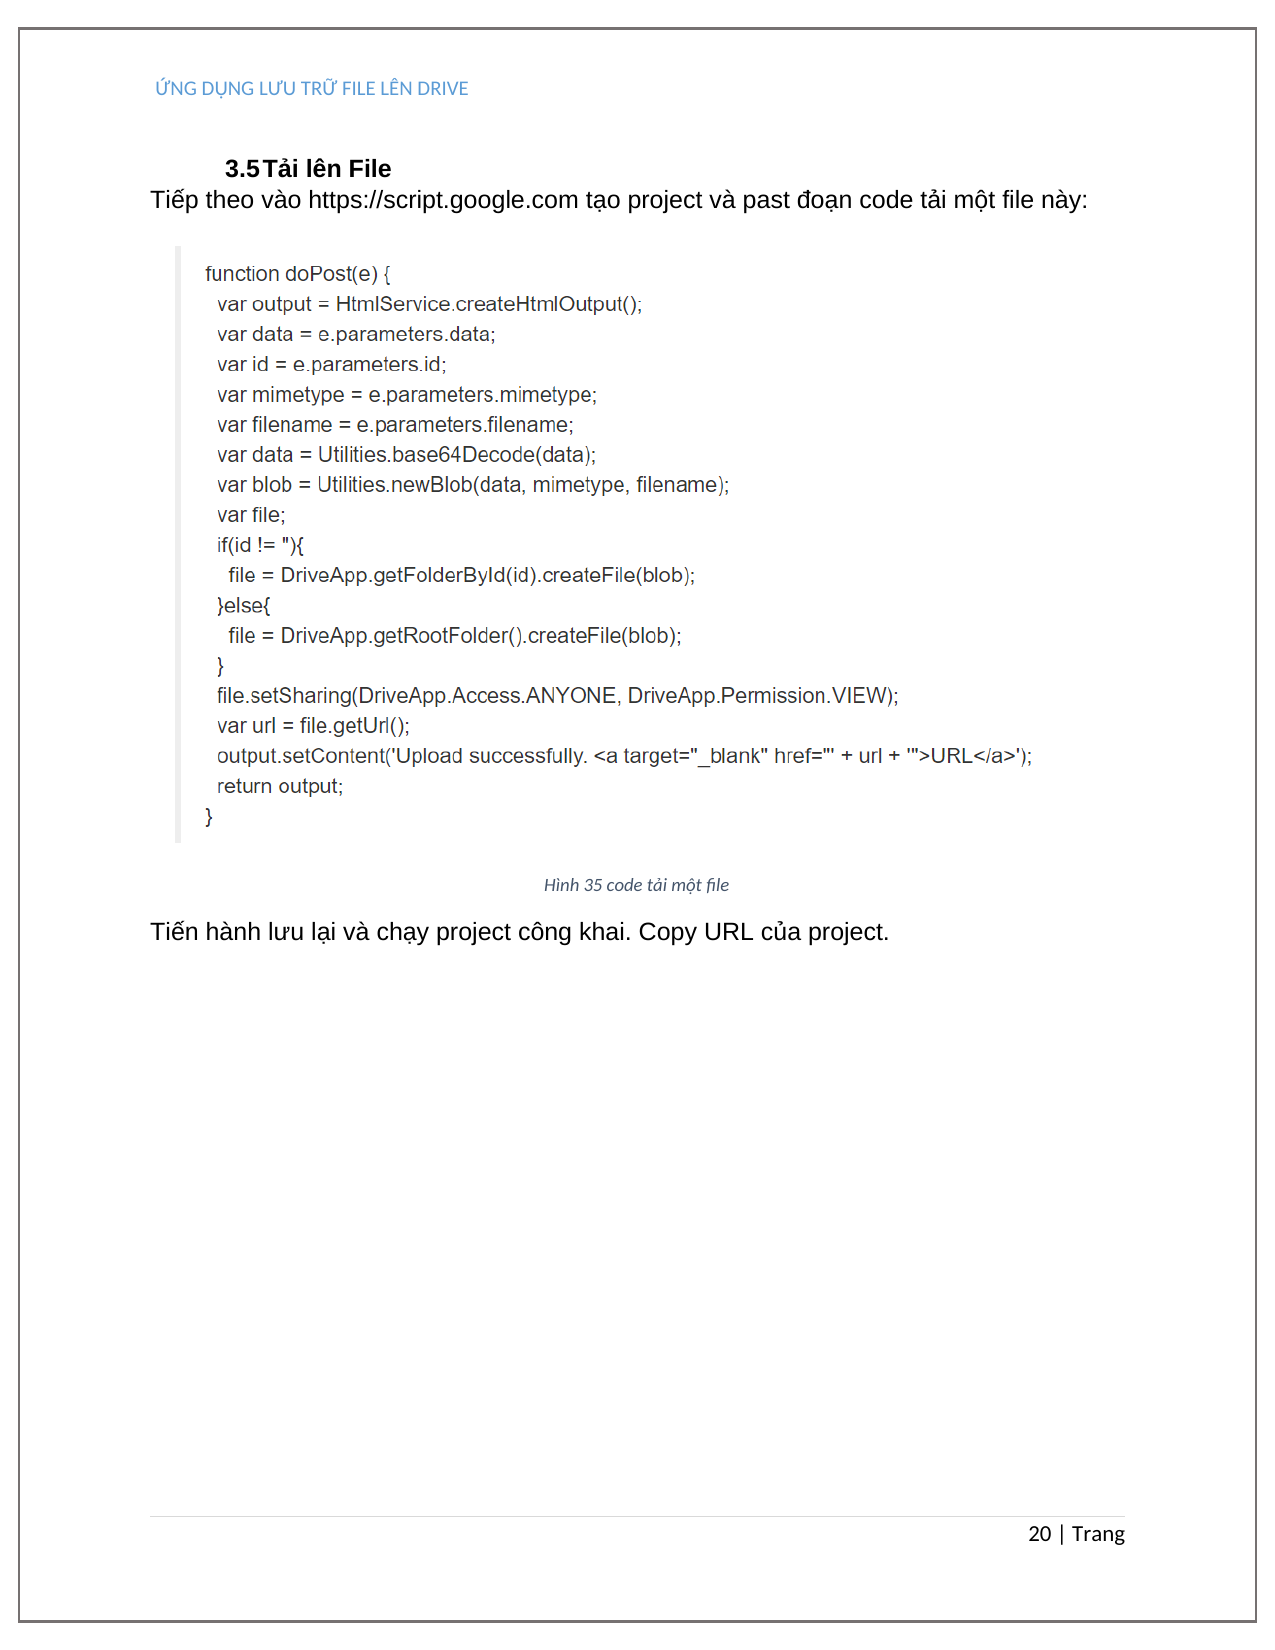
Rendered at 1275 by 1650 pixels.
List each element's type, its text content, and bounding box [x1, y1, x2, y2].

subtitle Tải lên File [225, 154, 1125, 183]
text Tiếp theo vào https://script.google.com tạo project và past đoạn code tải một file này: [150, 185, 1125, 214]
text Tiến hành lưu lại và chạy project công khai. Copy URL của project. [150, 917, 1125, 946]
picture [152, 232, 1123, 855]
text Hình code tải một file [150, 873, 1125, 896]
